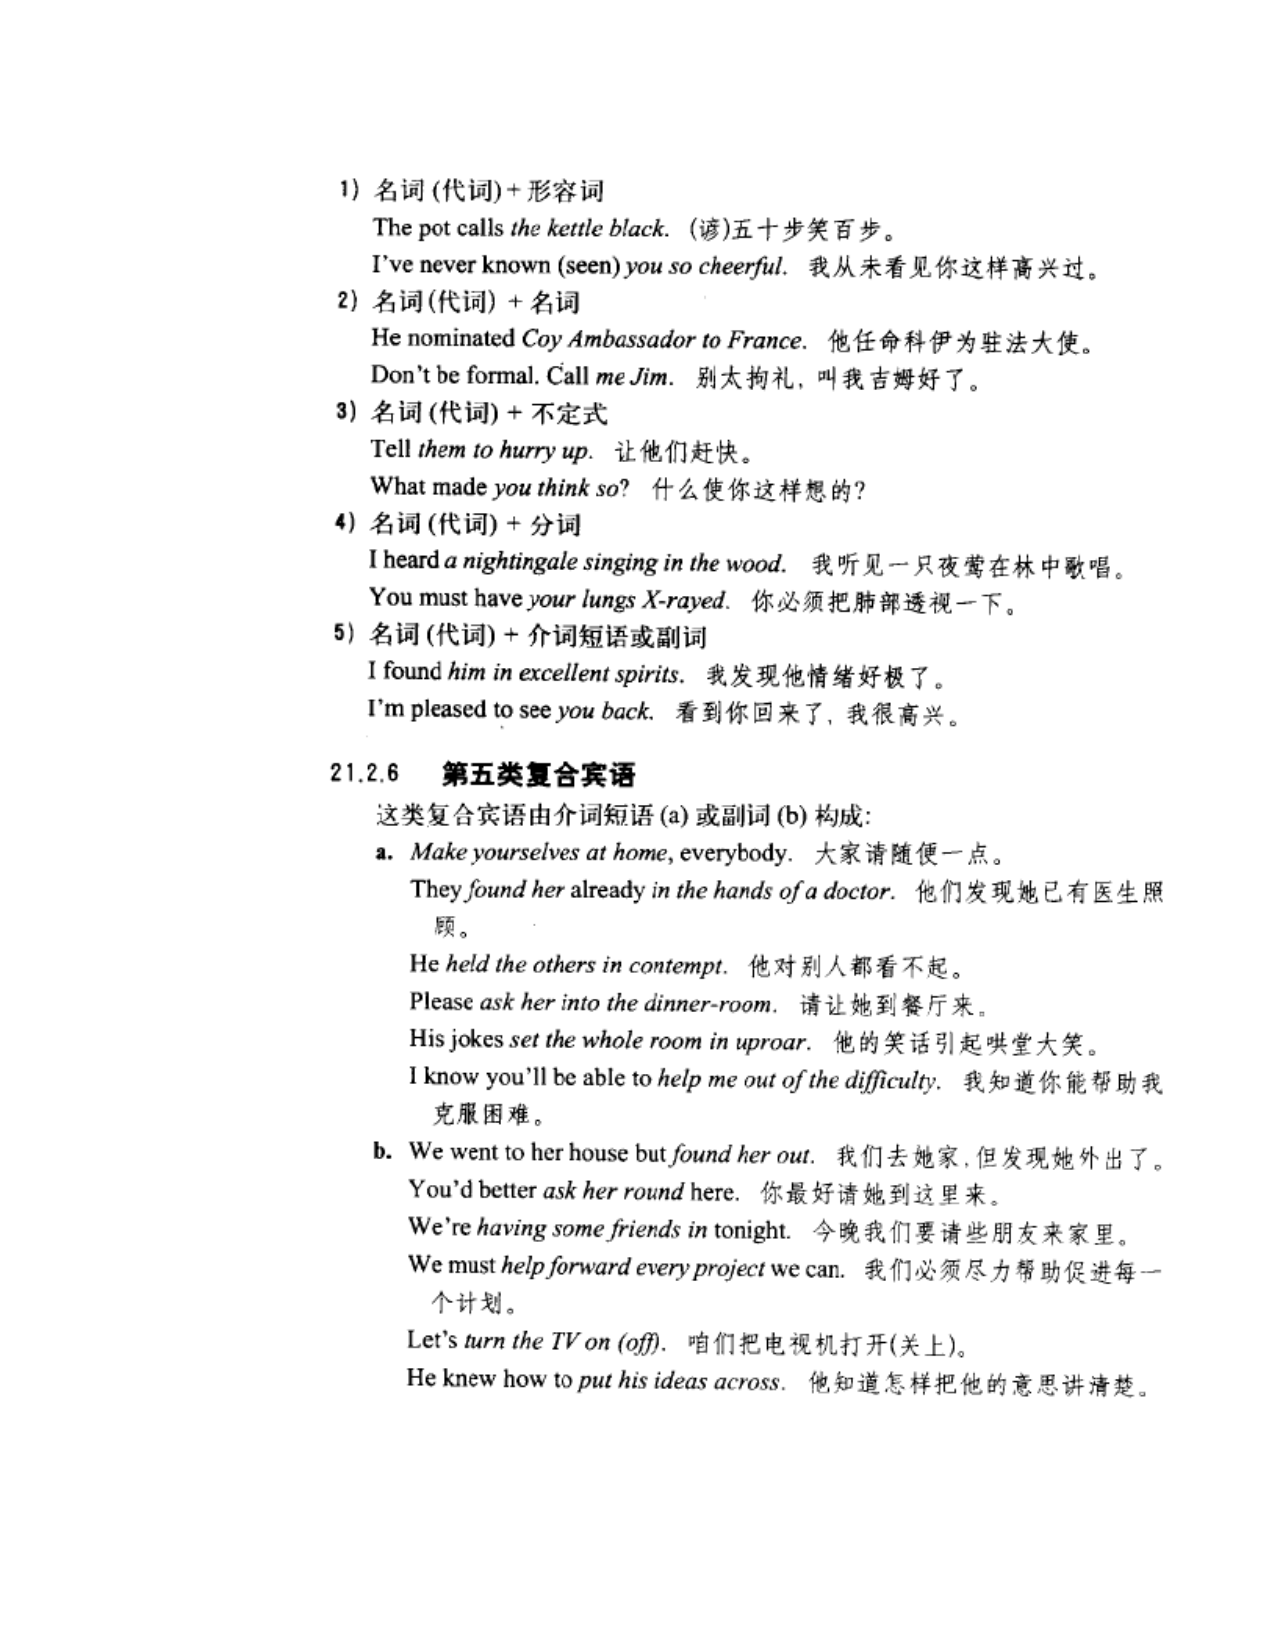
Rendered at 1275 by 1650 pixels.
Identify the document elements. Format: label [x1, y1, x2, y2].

picture [271, 743, 1227, 1403]
picture [271, 150, 1160, 739]
